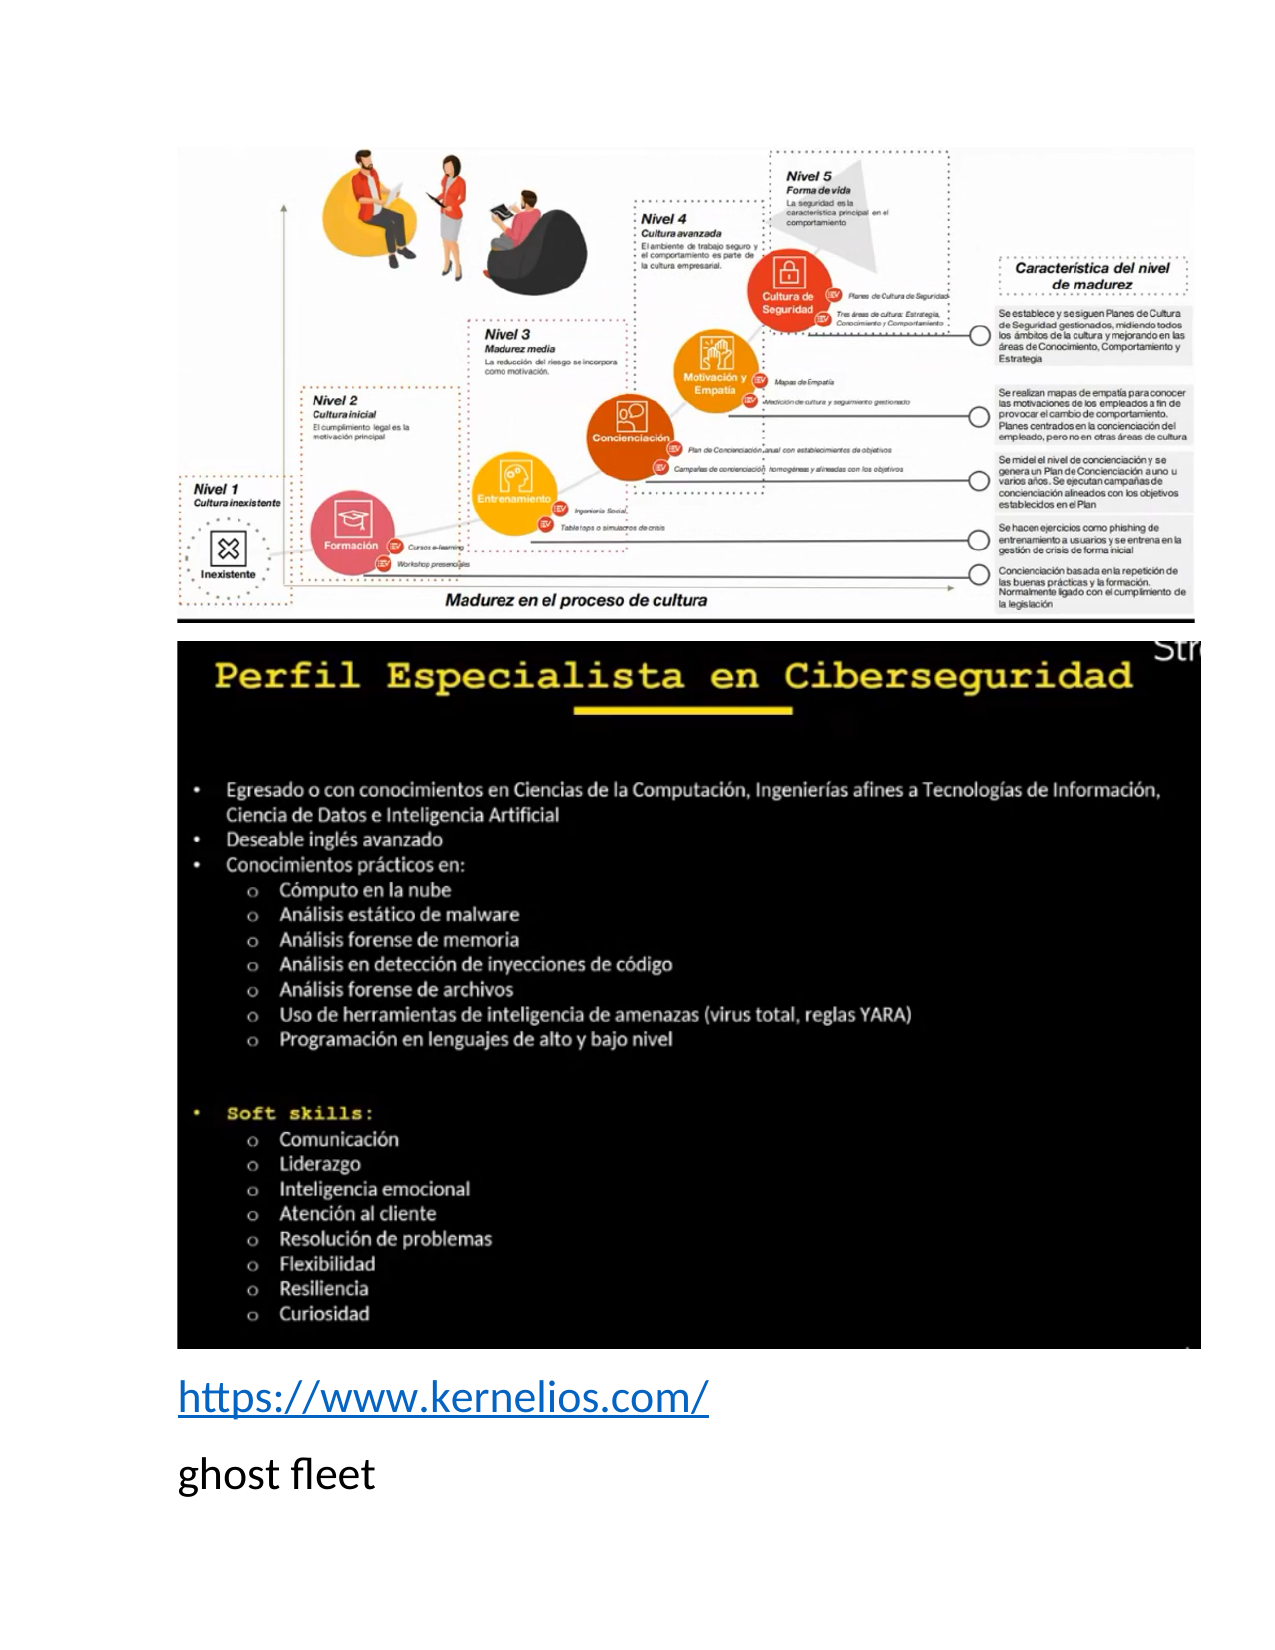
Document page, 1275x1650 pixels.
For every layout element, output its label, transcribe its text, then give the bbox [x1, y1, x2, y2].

picture [177, 147, 1195, 623]
picture [177, 641, 1201, 1349]
text ghost fleet [177, 1444, 1098, 1501]
text https://www.kernelios.com/ [177, 1368, 1098, 1423]
